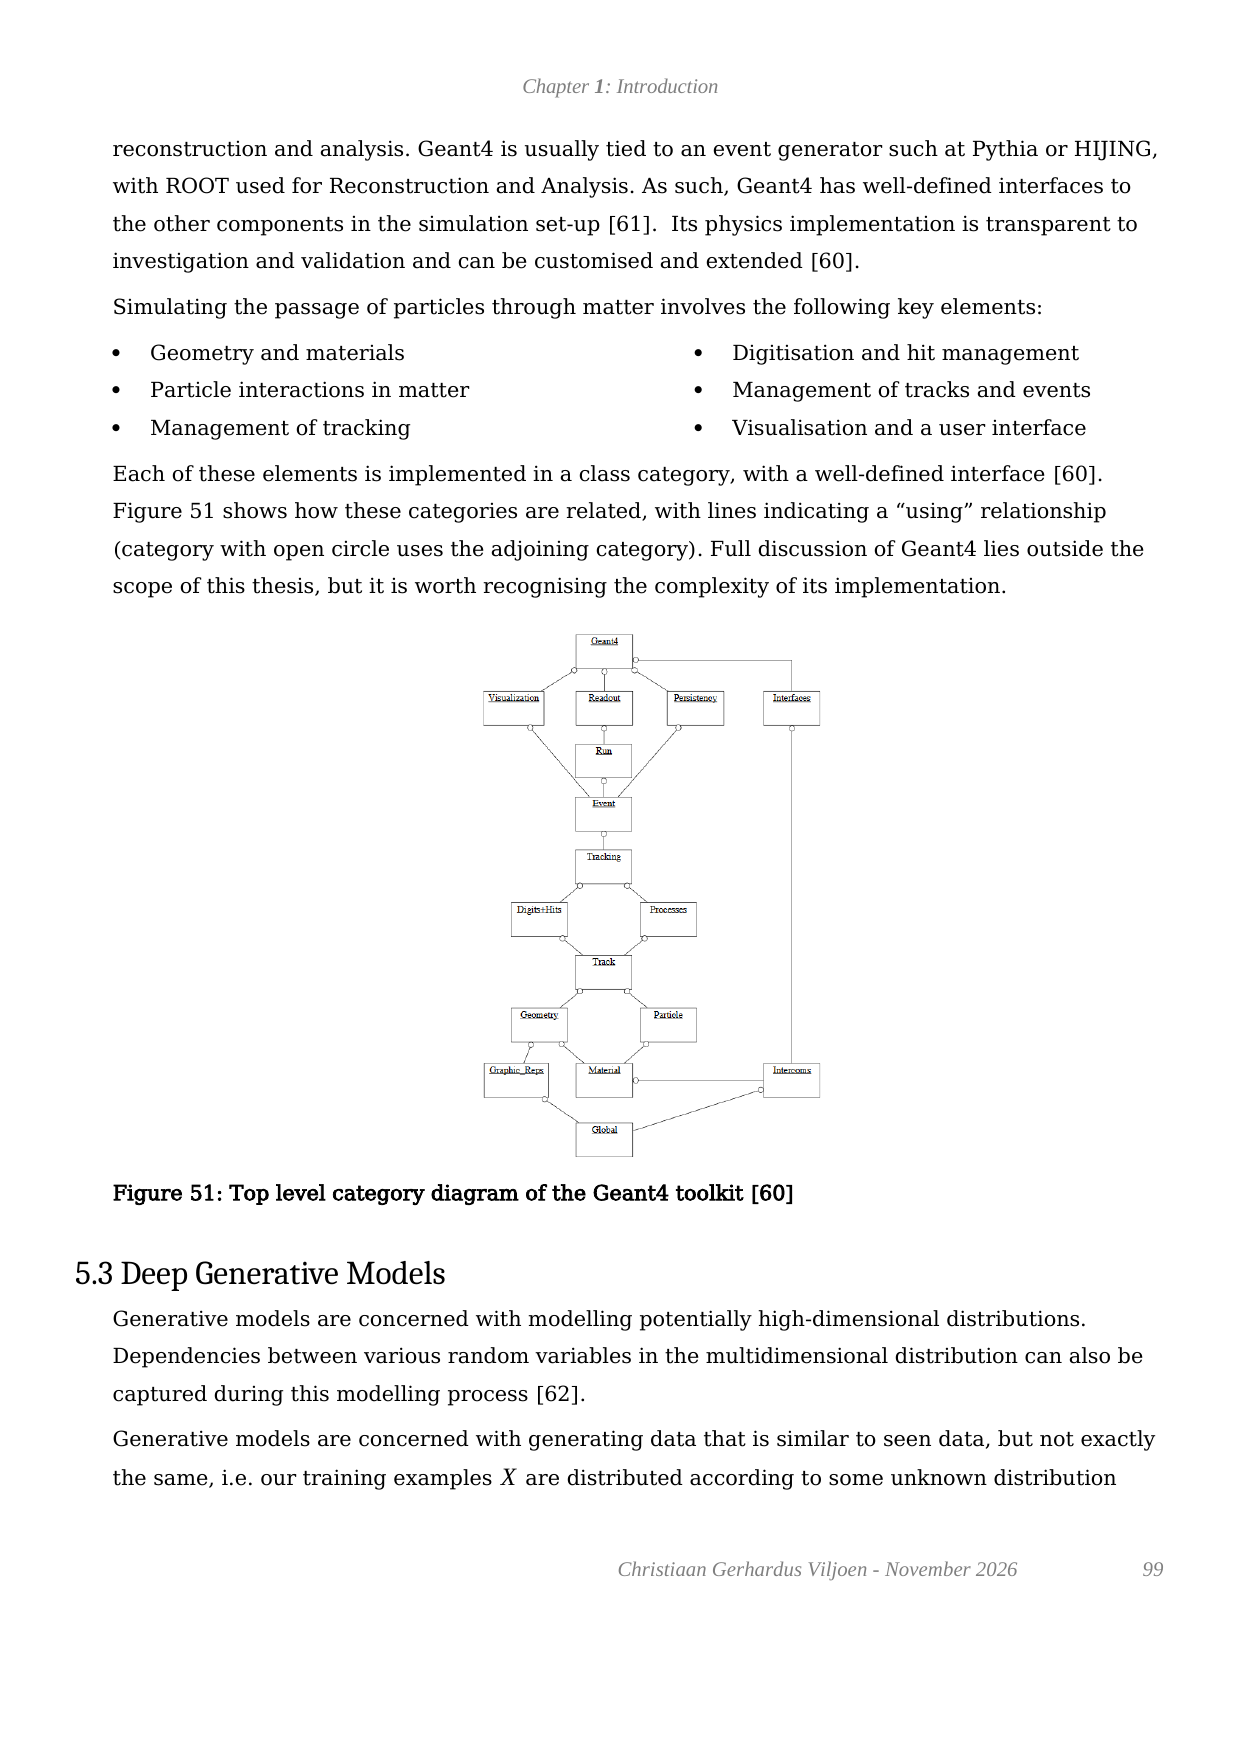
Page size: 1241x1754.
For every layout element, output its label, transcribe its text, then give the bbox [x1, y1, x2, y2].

text Each of these elements is implemented in a class category, with a well-defined interface . Figure 51 shows how these categories are related, with lines indicating a “using” relationship (category with open circle uses the adjoining category). Full discussion of Geant4 lies outside the scope of this thesis, but it is worth recognising the complexity of its implementation. [112, 461, 1165, 598]
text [112, 135, 1165, 273]
list Geometry and materials [112, 339, 583, 365]
text Figure 51: Top level category diagram of the Geant4 toolkit [112, 1179, 1165, 1204]
list Digitisation and hit management [694, 339, 1165, 365]
list Visualisation and a user interface [694, 415, 1165, 440]
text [112, 1426, 1165, 1491]
text Simulating the passage of particles through matter involves the following key elements: [112, 294, 1165, 319]
picture [416, 619, 862, 1159]
list Management of tracking [112, 415, 583, 440]
list Management of tracks and events [694, 377, 1165, 402]
list Particle interactions in matter [112, 377, 583, 402]
subtitle Deep Generative Models [75, 1254, 1165, 1293]
text Generative models are concerned with modelling potentially high-dimensional distributions. Dependencies between various random variables in the multidimensional distribution can also be captured during this modelling process . [112, 1305, 1165, 1405]
